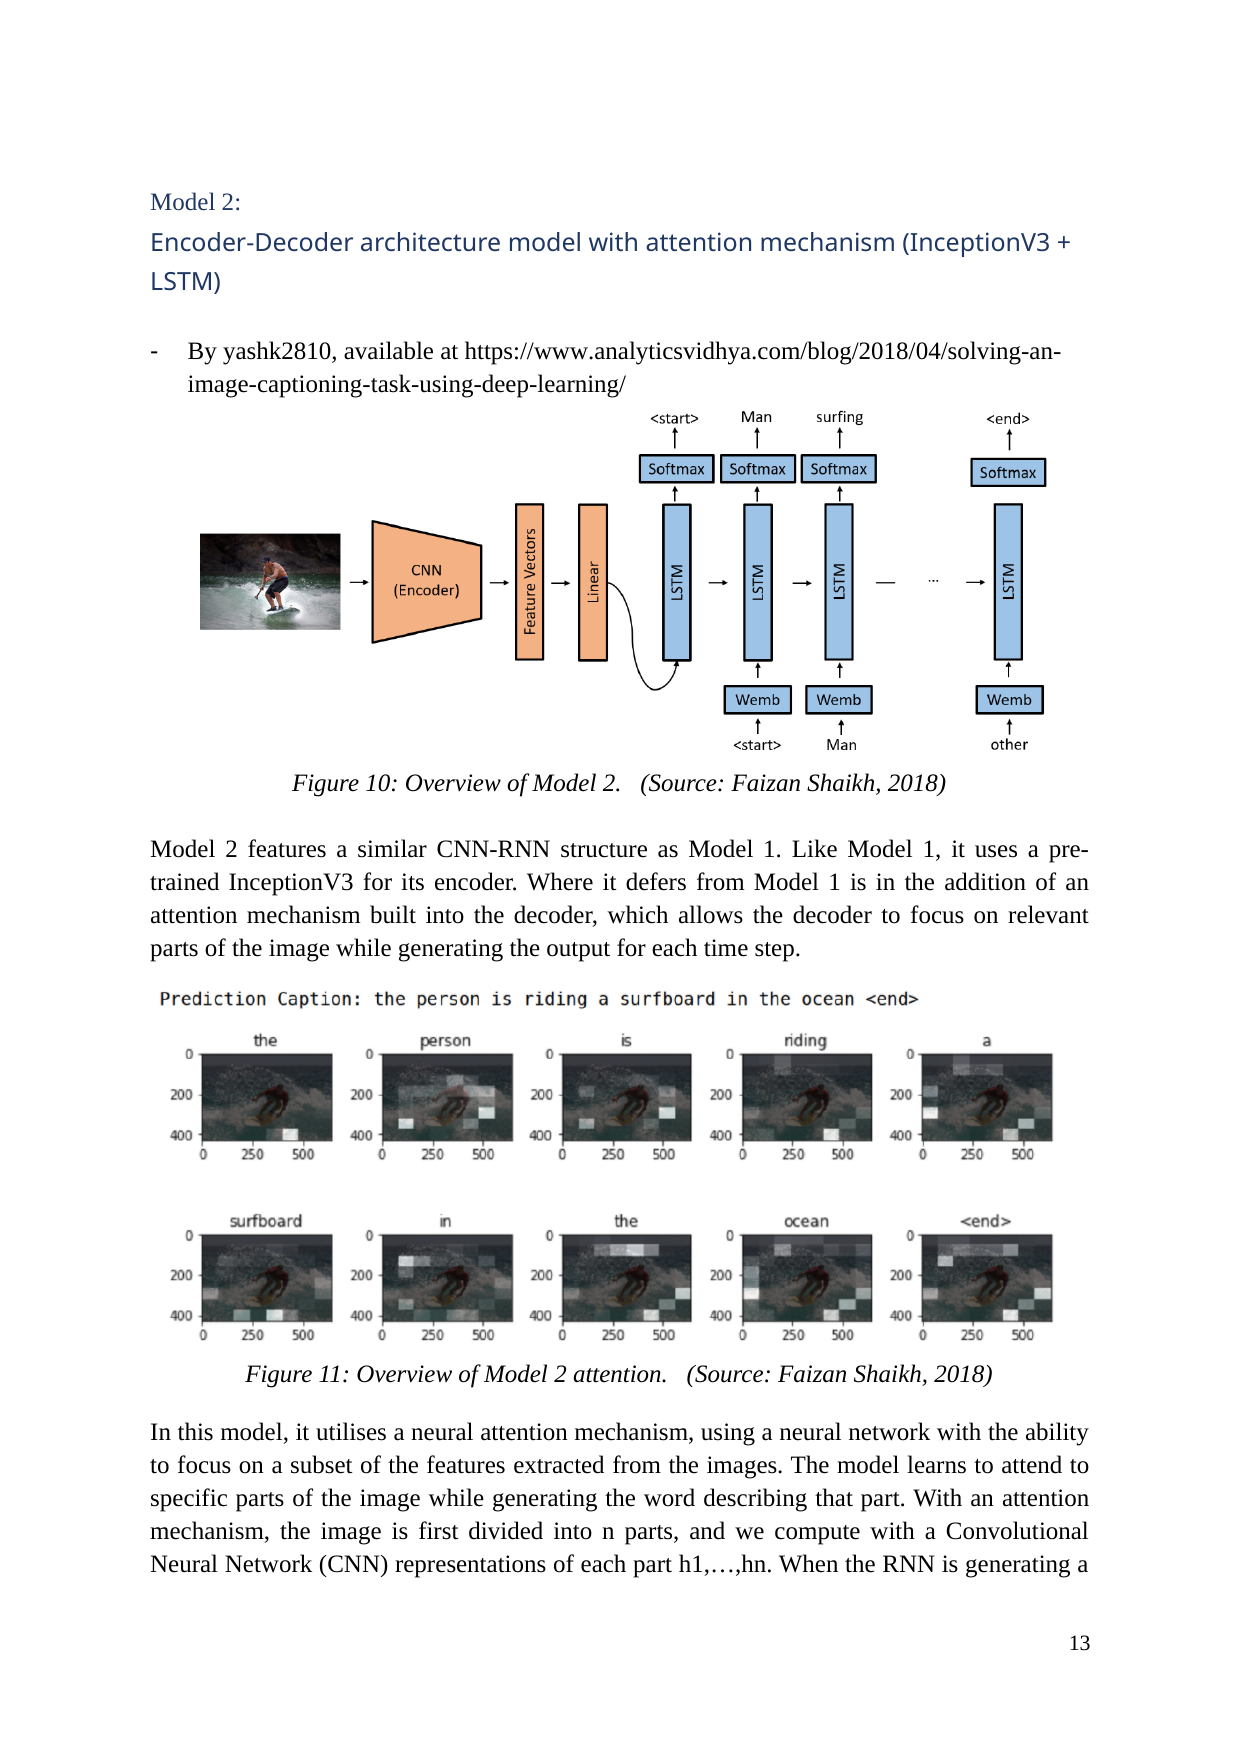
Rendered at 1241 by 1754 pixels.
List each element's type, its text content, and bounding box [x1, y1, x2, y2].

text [150, 1417, 1090, 1578]
subtitle Encoder-Decoder architecture model with attention mechanism (InceptionV3 + LSTM) [150, 224, 1090, 298]
subtitle Model 2: [150, 187, 1090, 216]
text Figure 10: Overview of Model 2. (Source: Faizan Shaikh, 2018) [150, 768, 1090, 797]
text Model 2 features a similar CNN-RNN structure as Model 1. Like Model 1, it uses a pre-trained InceptionV3 for its encoder. Where it defers from Model 1 is in the addition of an attention mechanism built into the decoder, which allows the decoder to focus on relevant parts of the image while generating the output for each time step. [150, 834, 1090, 962]
picture [182, 401, 1059, 765]
list By yashk2810, available at https://www.analyticsvidhya.com/blog/2018/04/solving-an-image-captioning-task-using-deep-learning/ [150, 336, 1090, 398]
picture [150, 970, 1091, 1355]
text Figure 11: Overview of Model 2 attention. (Source: Faizan Shaikh, 2018) [150, 1359, 1090, 1388]
